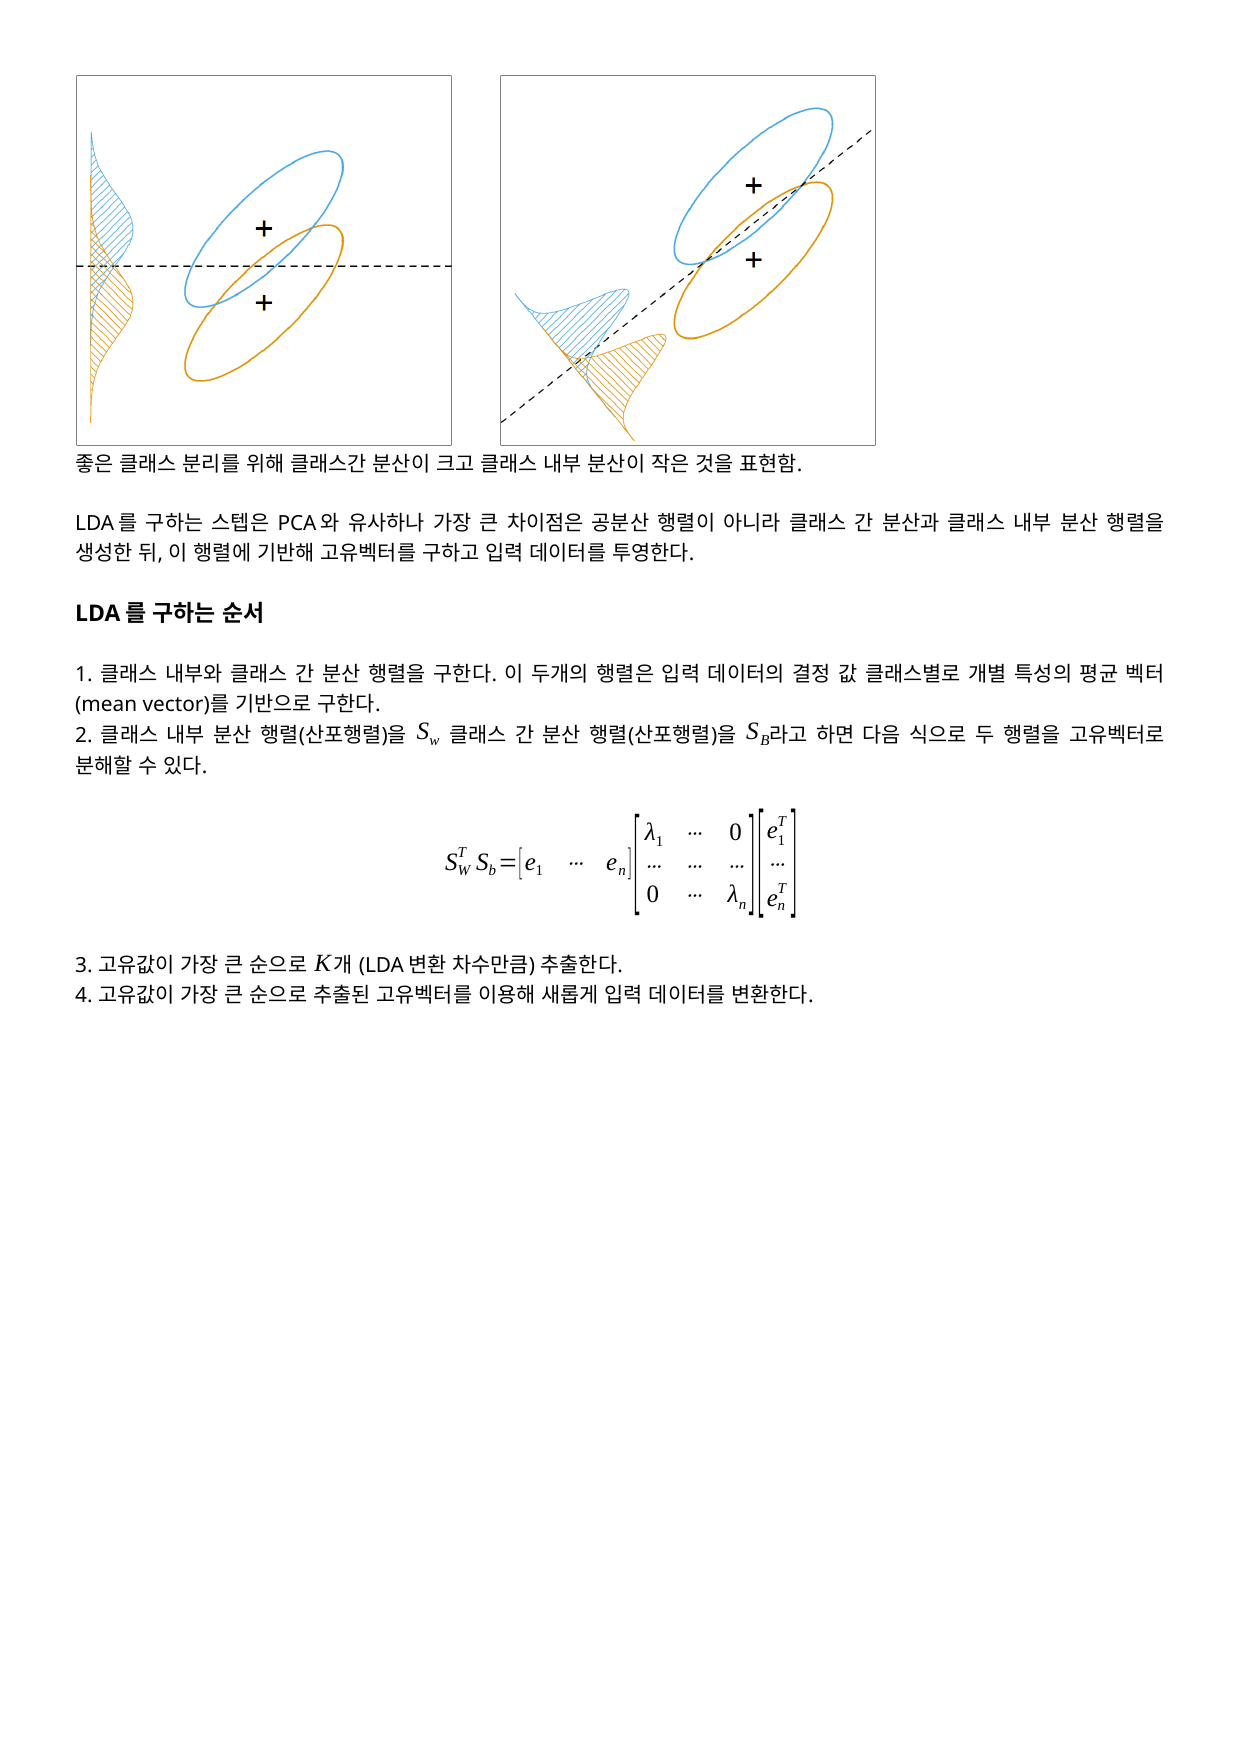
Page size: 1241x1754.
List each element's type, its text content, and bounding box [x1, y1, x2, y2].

text 2. 클래스 내부 분산 행렬(산포행렬)을 클래스 간 분산 행렬(산포행렬)을 라고 하면 다음 식으로 두 행렬을 고유벡터로 분해할 수 있다. [75, 717, 1165, 779]
text LDA를 구하는 스텝은 PCA와 유사하나 가장 큰 차이점은 공분산 행렬이 아니라 클래스 간 분산과 클래스 내부 분산 행렬을 생성한 뒤, 이 행렬에 기반해 고유벡터를 구하고 입력 데이터를 투영한다. [75, 506, 1165, 567]
picture [75, 75, 877, 448]
text LDA를 구하는 순서 [75, 595, 1165, 628]
text 좋은 클래스 분리를 위해 클래스간 분산이 크고 클래스 내부 분산이 작은 것을 표현함. [75, 447, 1165, 478]
text 1. 클래스 내부와 클래스 간 분산 행렬을 구한다. 이 두개의 행렬은 입력 데이터의 결정 값 클래스별로 개별 특성의 평균 벡터(mean vector)를 기반으로 구한다. [75, 657, 1165, 717]
text 4. 고유값이 가장 큰 순으로 추출된 고유벡터를 이용해 새롭게 입력 데이터를 변환한다. [75, 978, 1165, 1008]
text 3. 고유값이 가장 큰 순으로 개 (LDA변환 차수만큼) 추출한다. [75, 948, 1165, 978]
